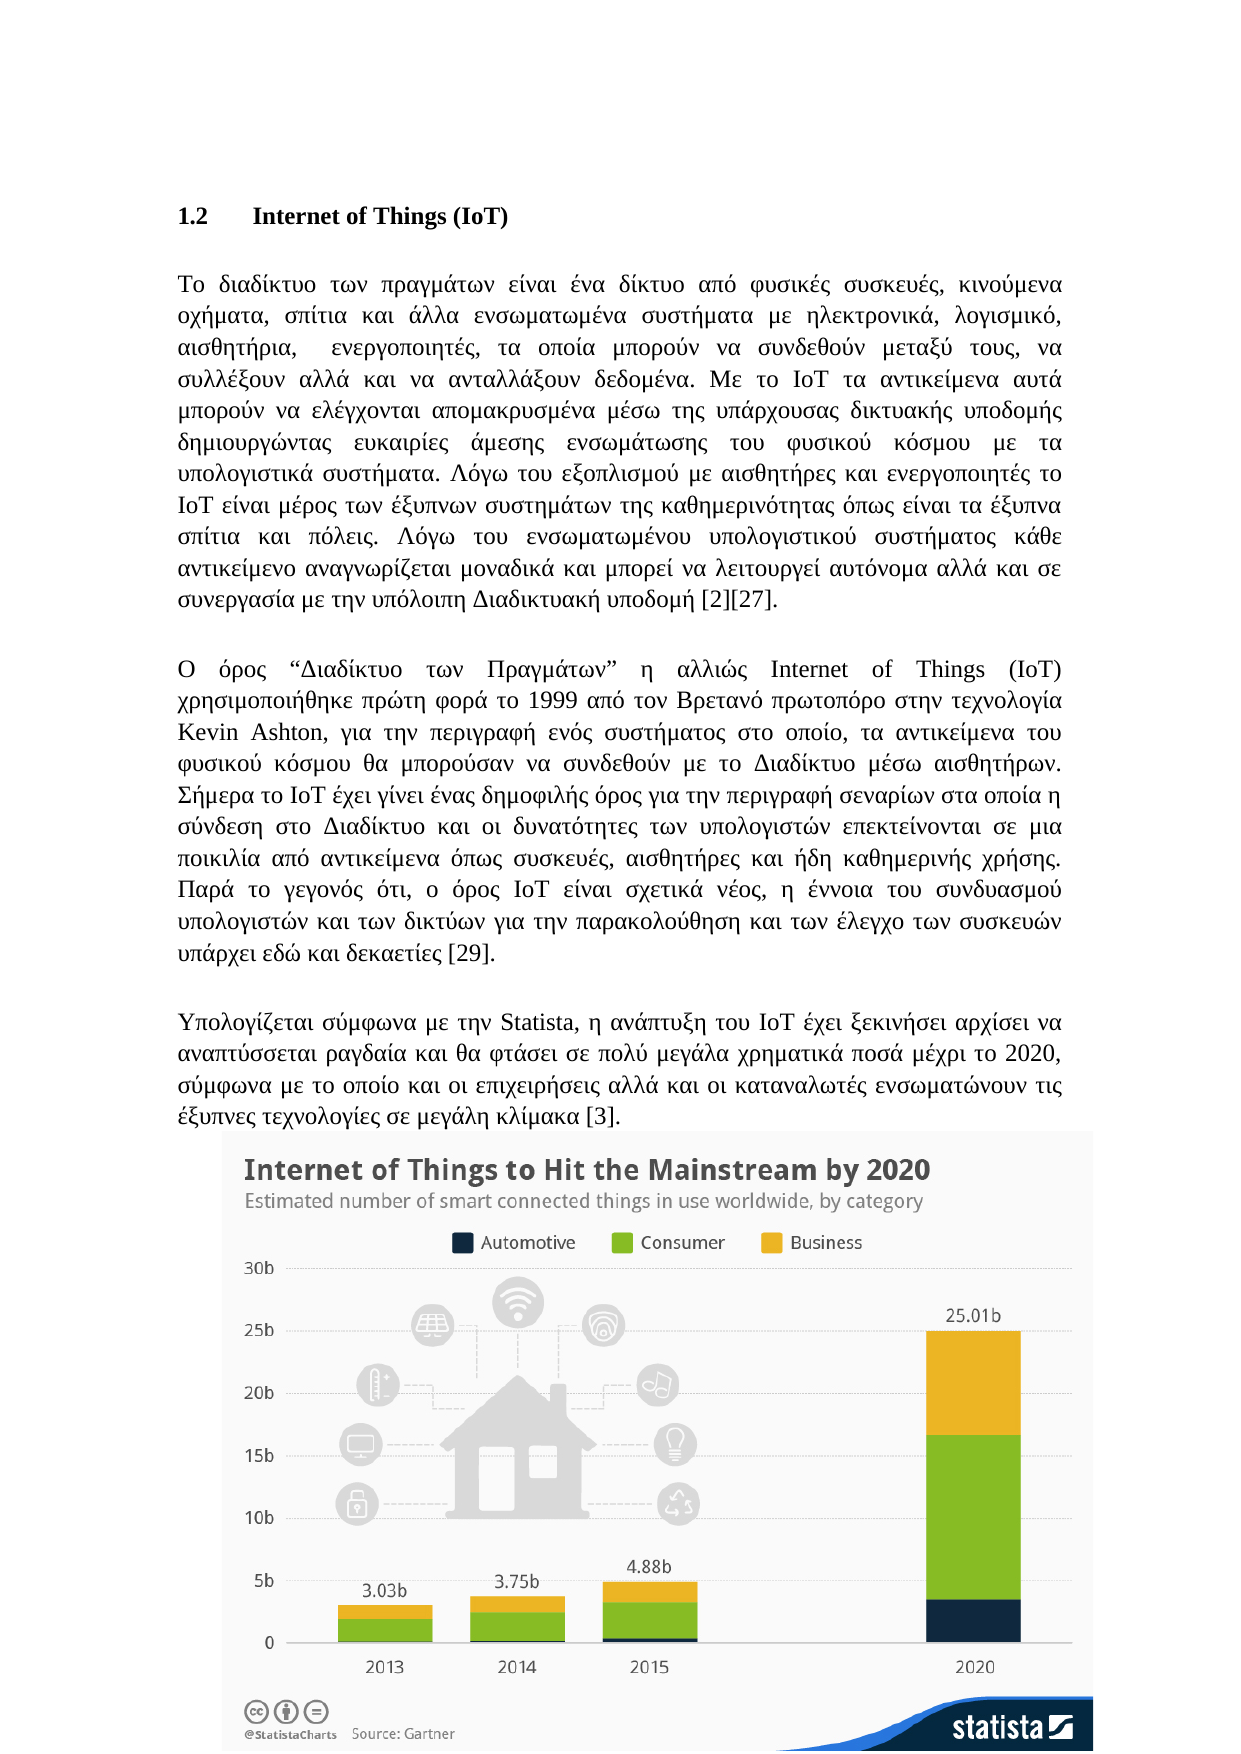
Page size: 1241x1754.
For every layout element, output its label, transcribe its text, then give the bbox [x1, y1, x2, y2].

text Υπολογίζεται σύμφωνα με την Statista, η ανάπτυξη του IoT έχει ξεκινήσει αρχίσει να αναπτύσσεται ραγδαία και θα φτάσει σε πολύ μεγάλα χρηματικά ποσά μέχρι το 2020, σύμφωνα με το οποίο και οι επιχειρήσεις αλλά και οι καταναλωτές ενσωματώνουν τις έξυπνες τεχνολογίες σε μεγάλη κλίμακα [3]. [177, 1007, 1063, 1130]
picture [221, 1131, 1094, 1751]
list Internet of Things (IoT) [177, 201, 1063, 229]
text Το διαδίκτυο των πραγμάτων είναι ένα δίκτυο από φυσικές συσκευές, κινούμενα οχήματα, σπίτια και άλλα ενσωματωμένα συστήματα με ηλεκτρονικά, λογισμικό, αισθητήρια, ενεργοποιητές, τα οποία μπορούν να συνδεθούν μεταξύ τους, να συλλέξουν αλλά και να ανταλλάξουν δεδομένα. Με το IoT τα αντικείμενα αυτά μπορούν να ελέγχονται απομακρυσμένα μέσω της υπάρχουσας δικτυακής υποδομής δημιουργώντας ευκαιρίες άμεσης ενσωμάτωσης του φυσικού κόσμου με τα υπολογιστικά συστήματα. Λόγω του εξοπλισμού με αισθητήρες και ενεργοποιητές το IoT είναι μέρος των έξυπνων συστημάτων της καθημερινότητας όπως είναι τα έξυπνα σπίτια και πόλεις. Λόγω του ενσωματωμένου υπολογιστικού συστήματος κάθε αντικείμενο αναγνωρίζεται μοναδικά και μπορεί να λειτουργεί αυτόνομα αλλά και σε συνεργασία με την υπόλοιπη Διαδικτυακή υποδομή [2][27]. [177, 269, 1063, 613]
text Ο όρος “Διαδίκτυο των Πραγμάτων” η αλλιώς Internet of Things (IoT) χρησιμοποιήθηκε πρώτη φορά το 1999 από τον Βρετανό πρωτοπόρο στην τεχνολογία Kevin Ashton, για την περιγραφή ενός συστήματος στο οποίο, τα αντικείμενα του φυσικού κόσμου θα μπορούσαν να συνδεθούν με το Διαδίκτυο μέσω αισθητήρων. Σήμερα το IoT έχει γίνει ένας δημοφιλής όρος για την περιγραφή σεναρίων στα οποία η σύνδεση στο Διαδίκτυο και οι δυνατότητες των υπολογιστών επεκτείνονται σε μια ποικιλία από αντικείμενα όπως συσκευές, αισθητήρες και ήδη καθημερινής χρήσης. Παρά το γεγονός ότι, ο όρος IoT είναι σχετικά νέος, η έννοια του συνδυασμού υπολογιστών και των δικτύων για την παρακολούθηση και των έλεγχο των συσκευών υπάρχει εδώ και δεκαετίες [29]. [177, 654, 1063, 966]
